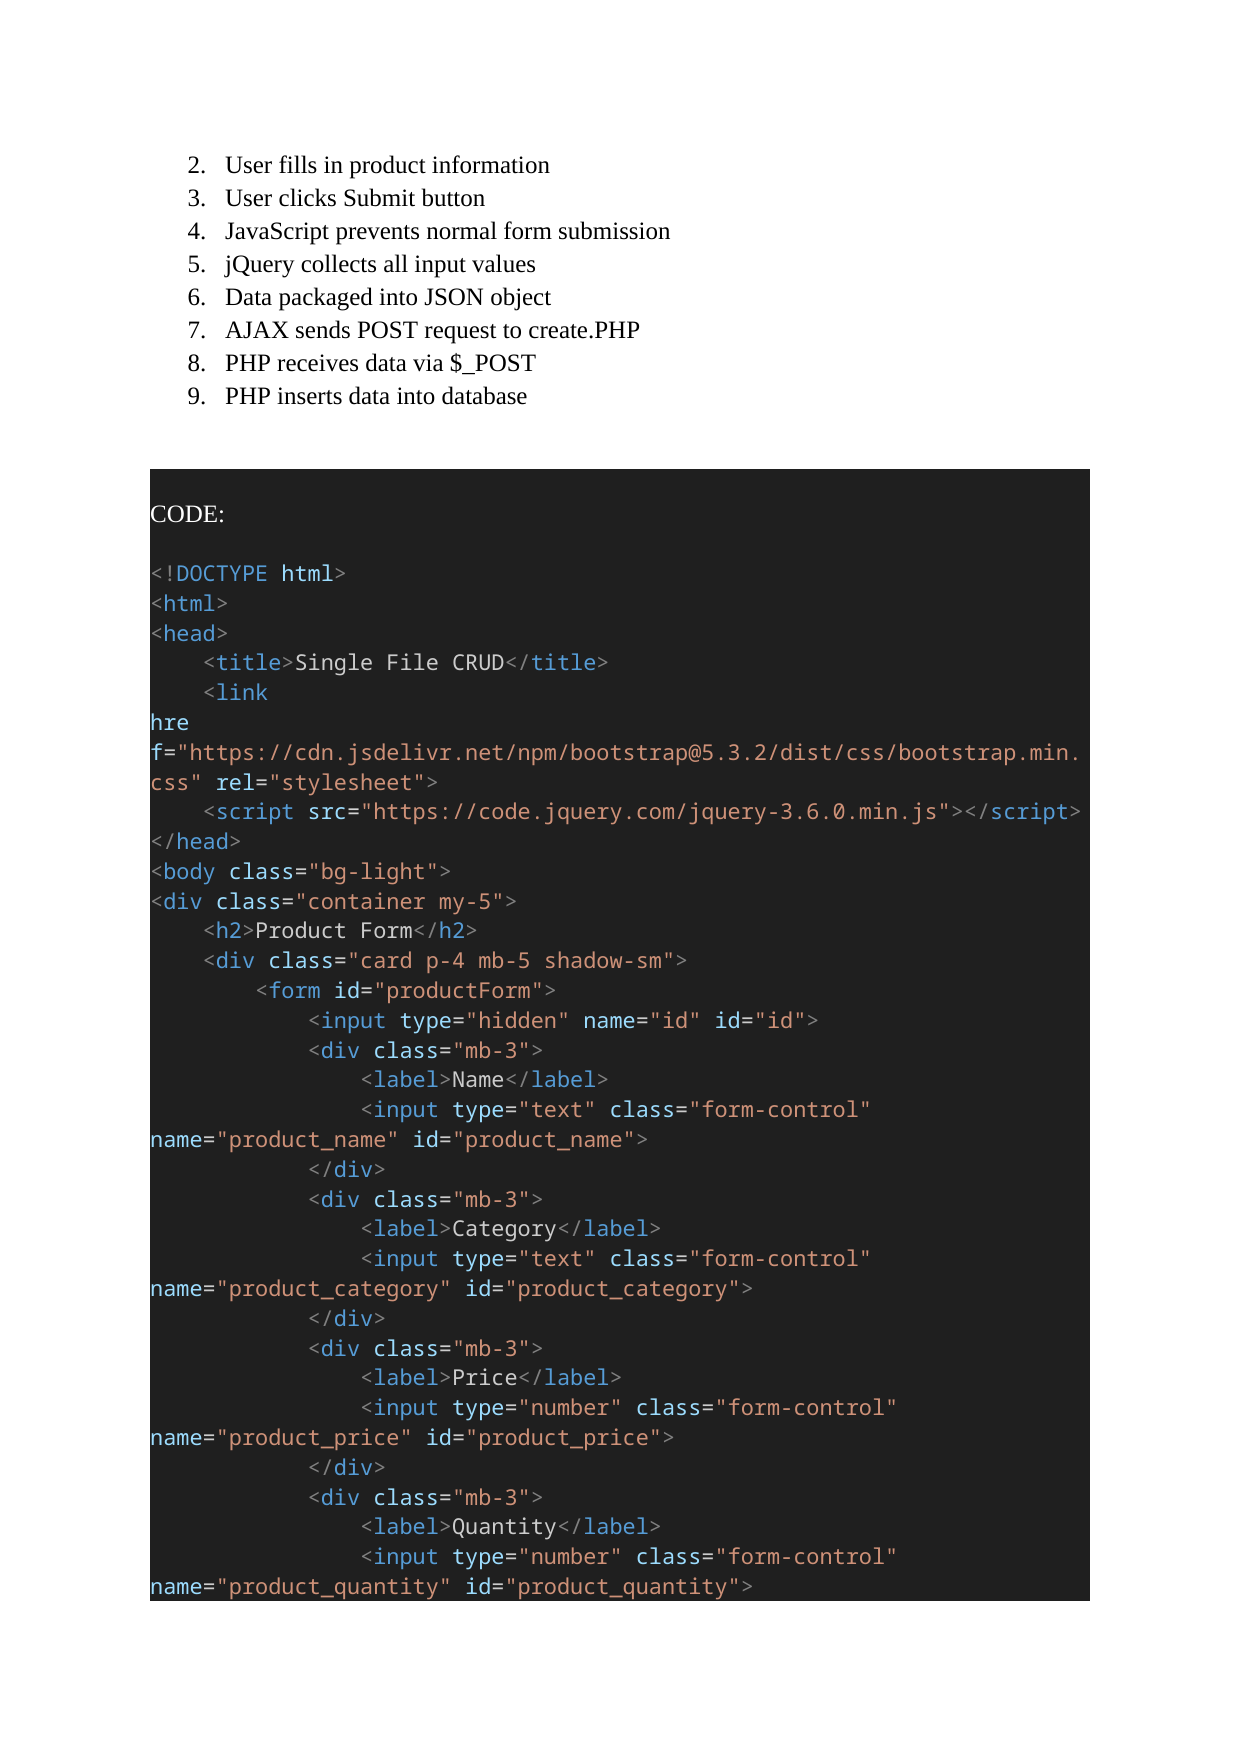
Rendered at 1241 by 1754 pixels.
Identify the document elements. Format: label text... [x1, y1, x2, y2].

text <input type="number" class="form-control" name="product_quantity" id="product_quantity"> [150, 1541, 1090, 1601]
text <form id="productForm"> [150, 975, 1090, 1005]
text <div class="mb-3"> [150, 1184, 1090, 1213]
list PHP receives data via $_POST [187, 348, 1090, 377]
text <head> [150, 618, 1090, 647]
list JavaScript prevents normal form submission [187, 216, 1090, 245]
text <div class="mb-3"> [150, 1333, 1090, 1362]
text </head> [150, 826, 1090, 856]
text </div> [150, 1303, 1090, 1333]
list jQuery collects all input values [187, 249, 1090, 278]
text <input type="hidden" name="id" id="id"> [150, 1005, 1090, 1035]
text <label>Price</label> [150, 1362, 1090, 1392]
text </div> [150, 1452, 1090, 1482]
text <label>Category</label> [150, 1213, 1090, 1243]
text <input type="number" class="form-control" name="product_price" id="product_price"> [150, 1392, 1090, 1452]
text <label>Quantity</label> [150, 1511, 1090, 1541]
text <input type="text" class="form-control" name="product_category" id="product_category"> [150, 1243, 1090, 1303]
text <html> [150, 588, 1090, 618]
list User fills in product information [187, 150, 1090, 179]
text <script src="https://code.jquery.com/jquery-3.6.0.min.js"></script> [150, 796, 1090, 826]
list PHP inserts data into database [187, 381, 1090, 440]
text <div class="mb-3"> [150, 1035, 1090, 1064]
text <div class="container my-5"> [150, 886, 1090, 916]
text <title>Single File CRUD</title> [150, 647, 1090, 677]
text </div> [150, 1154, 1090, 1184]
text <body class="bg-light"> [150, 856, 1090, 886]
text <label>Name</label> [150, 1064, 1090, 1094]
text CODE: <!DOCTYPE html> [150, 469, 1090, 588]
list Data packaged into JSON object [187, 282, 1090, 311]
text <link href="https://cdn.jsdelivr.net/npm/bootstrap@5.3.2/dist/css/bootstrap.min.css" rel="stylesheet"> [150, 677, 1090, 796]
text <input type="text" class="form-control" name="product_name" id="product_name"> [150, 1094, 1090, 1154]
list User clicks Submit button [187, 183, 1090, 212]
text <h2>Product Form</h2> [150, 916, 1090, 945]
list AJAX sends POST request to create.PHP [187, 315, 1090, 344]
text <div class="mb-3"> [150, 1482, 1090, 1511]
text <div class="card p-4 mb-5 shadow-sm"> [150, 945, 1090, 975]
